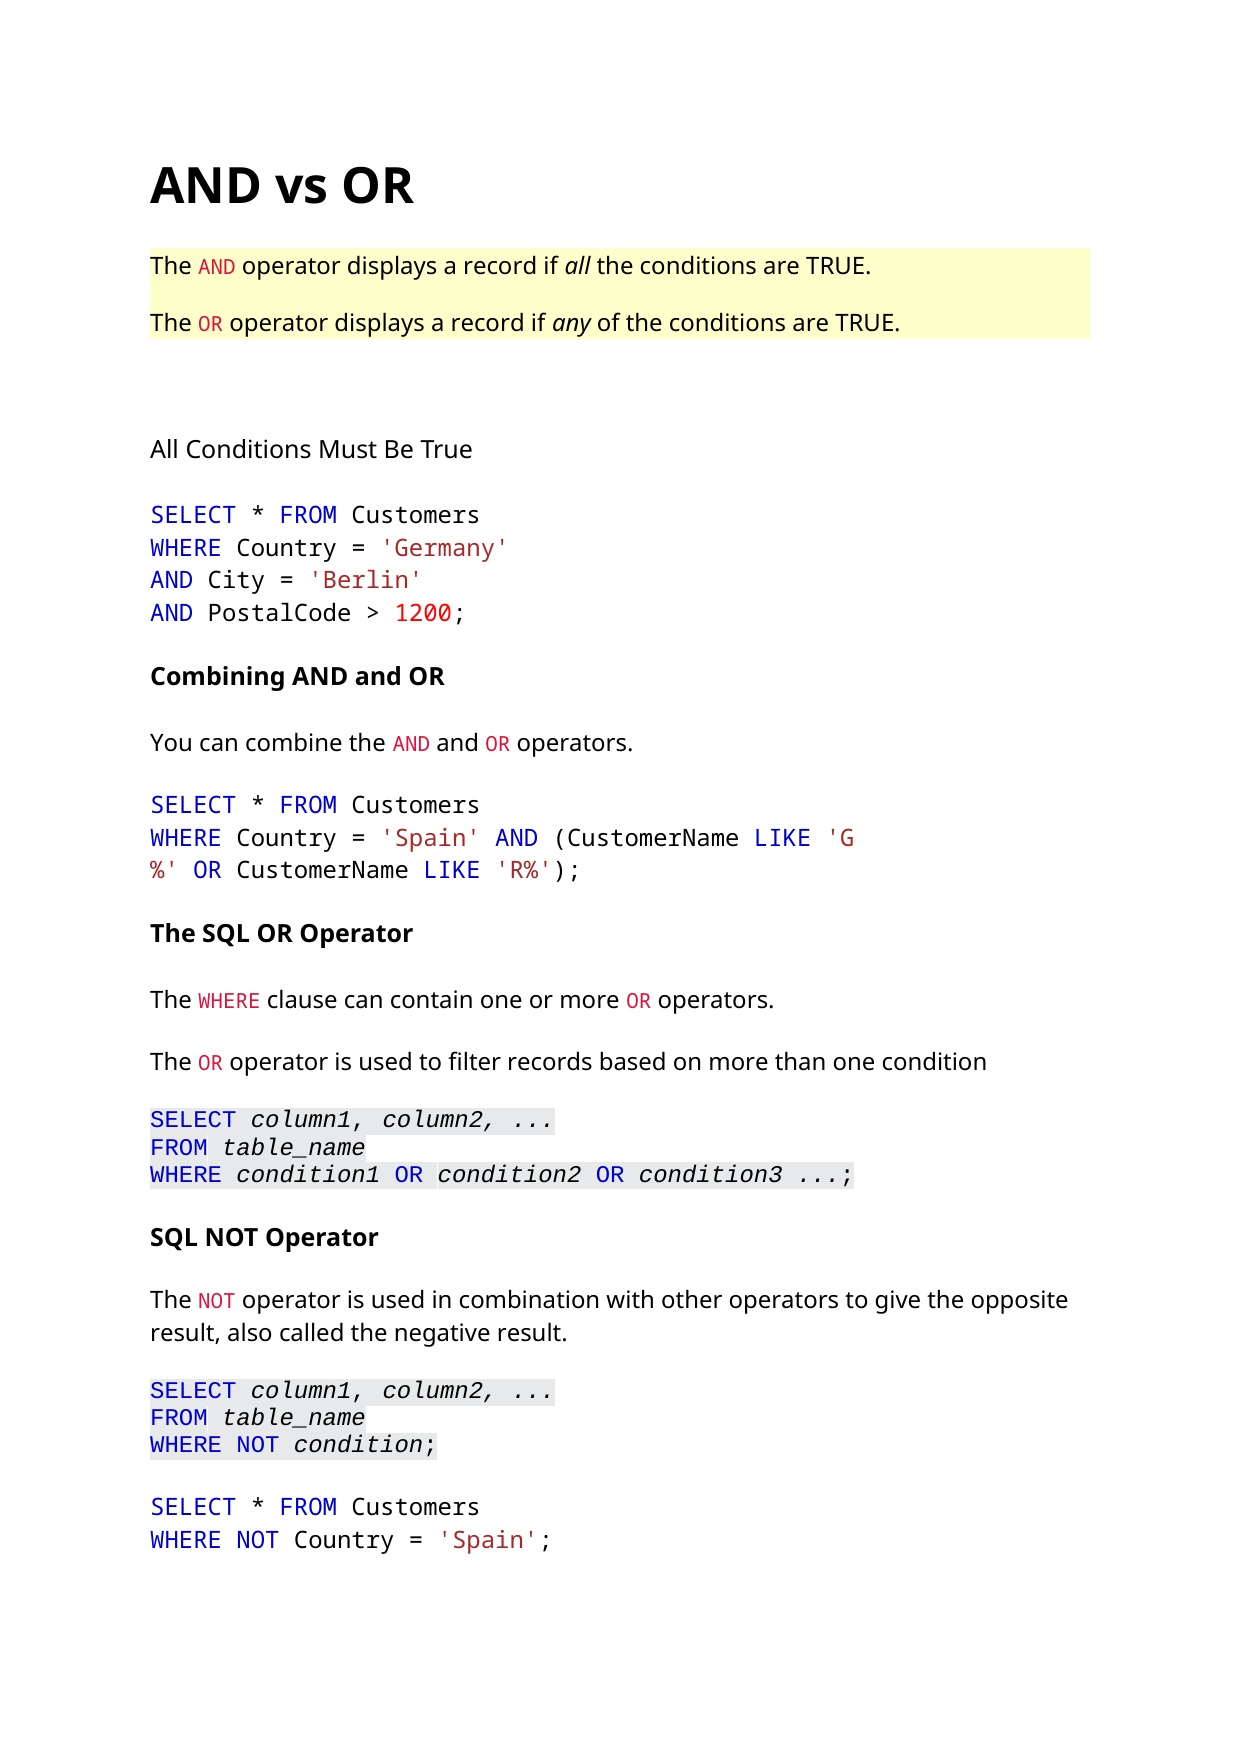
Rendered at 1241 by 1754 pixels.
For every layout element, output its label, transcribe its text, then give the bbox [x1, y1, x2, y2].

subtitle AND vs OR [150, 150, 1090, 218]
text SELECT * FROM Customers WHERE NOT Country = 'Spain'; [481, 1490, 1090, 1555]
text SELECT * FROM Customers WHERE Country = 'Spain' AND (CustomerName LIKE 'G%' OR CustomerName LIKE 'R%'); [481, 788, 1090, 886]
subtitle SQL NOT Operator [150, 1219, 1090, 1253]
text The OR operator is used to filter records based on more than one condition [150, 1045, 1090, 1078]
text The OR operator displays a record if any of the conditions are TRUE. [150, 306, 1090, 339]
text The AND operator displays a record if all the conditions are TRUE. [150, 248, 1090, 281]
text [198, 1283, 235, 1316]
text The NOT operator is used in combination with other operators to give the opposite result, also called the negative result. [568, 1283, 1090, 1348]
text The WHERE clause can contain one or more OR operators. [150, 982, 1090, 1015]
text SELECT * FROM Customers WHERE Country = 'Germany' AND City = 'Berlin' AND PostalCode > 1200; [423, 498, 1090, 628]
text SELECT column1, column2, ... FROM table_name WHERE NOT condition; [150, 1378, 1090, 1460]
subtitle All Conditions Must Be True [150, 431, 1090, 465]
subtitle Combining AND and OR [150, 658, 1090, 693]
text You can combine the AND and OR operators. [150, 725, 1090, 758]
subtitle The SQL OR Operator [150, 916, 1090, 950]
text SELECT column1, column2, ... FROM table_name WHERE condition1 OR condition2 OR condition3 ...; [366, 1108, 1090, 1189]
